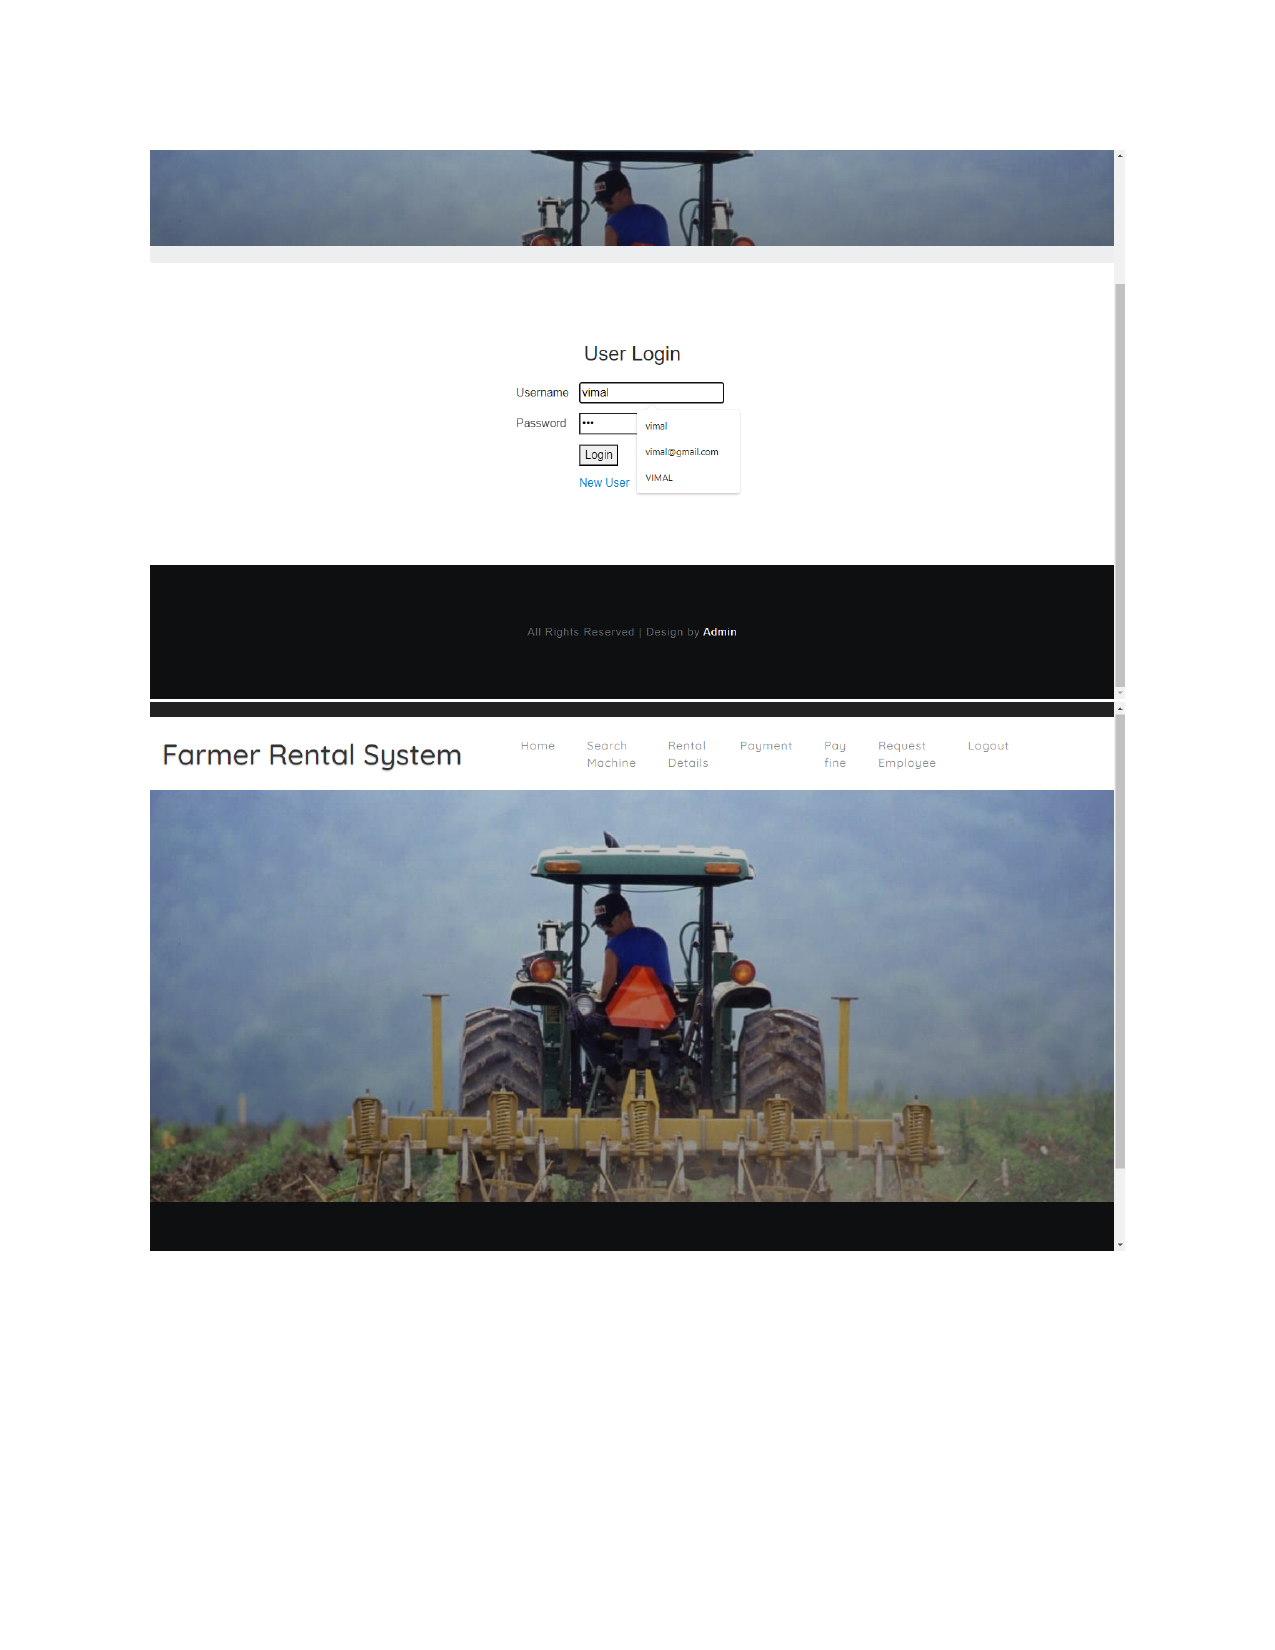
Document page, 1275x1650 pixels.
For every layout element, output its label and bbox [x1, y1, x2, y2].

picture [150, 150, 1125, 699]
picture [150, 702, 1125, 1251]
